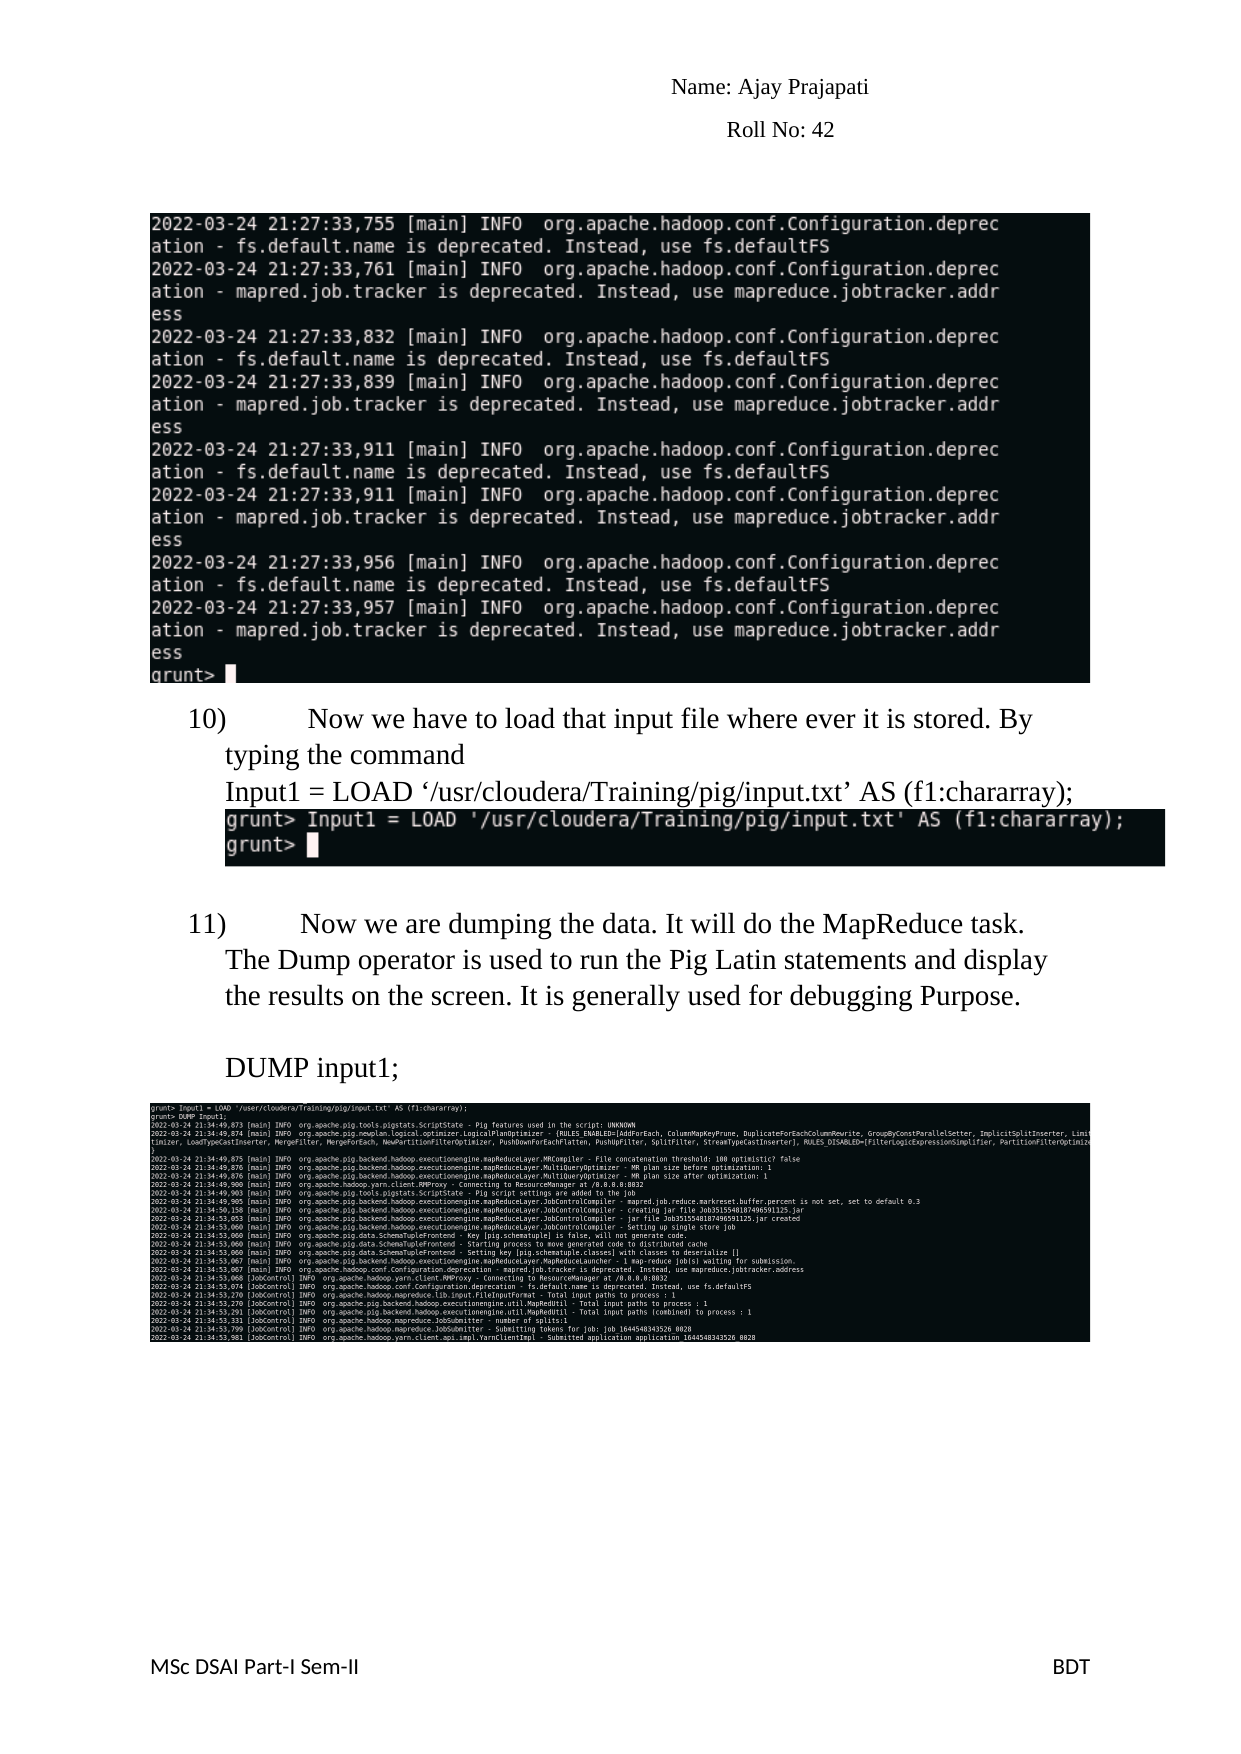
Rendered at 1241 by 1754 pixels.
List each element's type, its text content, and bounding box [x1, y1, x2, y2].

picture [150, 1103, 1091, 1342]
list DUMP input1; [225, 1050, 1090, 1084]
list The Dump operator is used to run the Pig Latin statements and display the results on the screen. It is generally used for debugging Purpose. [225, 942, 1090, 1012]
list Now we are dumping the data. It will do the MapReduce task. [187, 906, 1090, 939]
picture [225, 809, 1166, 868]
picture [150, 213, 1091, 683]
list Input1 = LOAD ‘/usr/cloudera/Training/pig/input.txt’ AS (f1:chararray); [225, 774, 1090, 807]
list Now we have to load that input file where ever it is stored. By typing the command [187, 701, 1090, 771]
